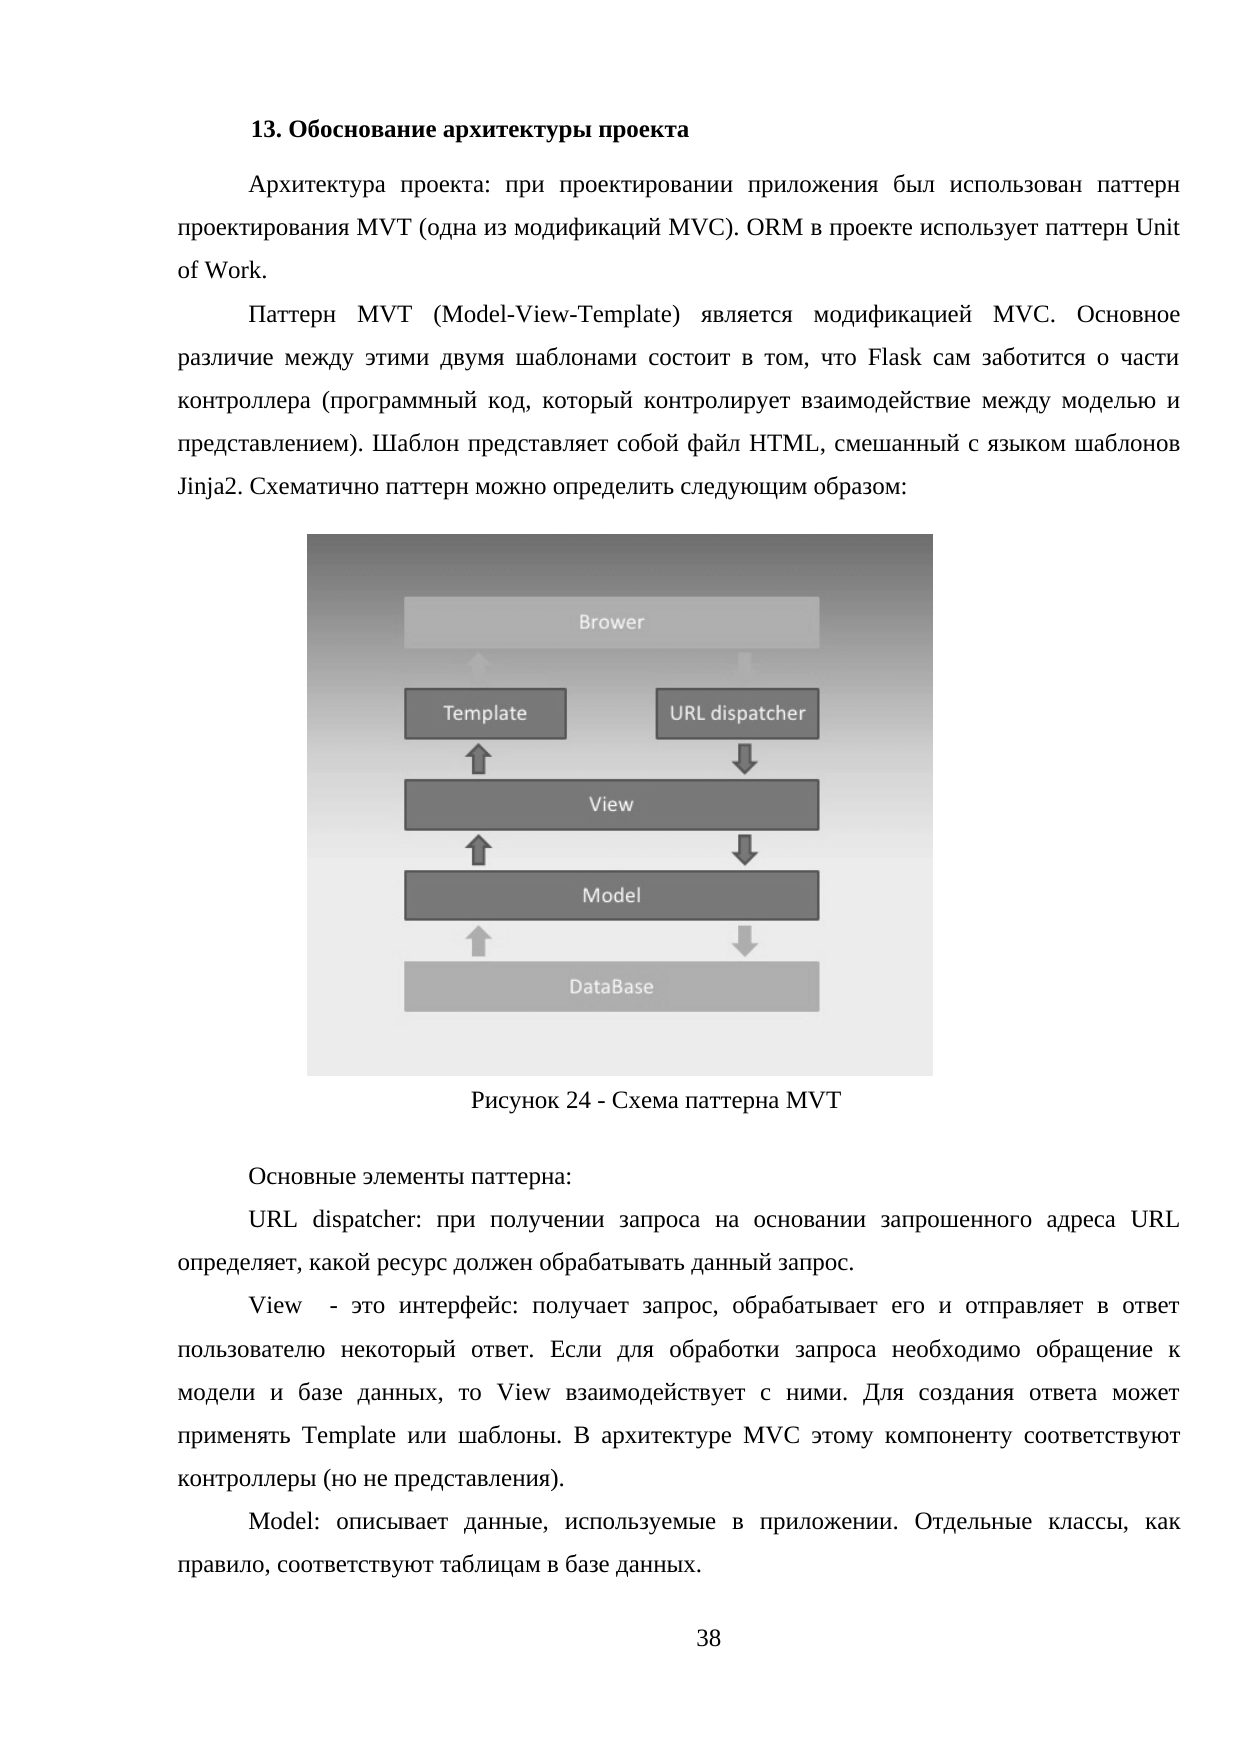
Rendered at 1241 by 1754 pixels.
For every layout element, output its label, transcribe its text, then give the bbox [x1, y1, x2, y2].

text URL dispatcher: при получении запроса на основании запрошенного адреса URL определяет, какой ресурс должен обрабатывать данный запрос. [177, 1204, 1181, 1276]
subtitle Обоснование архитектуры проекта [251, 114, 1181, 142]
text Паттерн MVT (Model-View-Template) является модификацией MVC. Основное различие между этими двумя шаблонами состоит в том, что Flask сам заботится о части контроллера (программный код, который контролирует взаимодействие между моделью и представлением). Шаблон представляет собой файл HTML, смешанный с языком шаблонов Jinja2. Схематично паттерн можно определить следующим образом: [177, 299, 1181, 500]
picture [307, 534, 933, 1076]
text Основные элементы паттерна: [177, 1161, 1181, 1190]
text View - это интерфейс: получает запрос, обрабатывает его и отправляет в ответ пользователю некоторый ответ. Если для обработки запроса необходимо обращение к модели и базе данных, то View взаимодействует с ними. Для создания ответа может применять Template или шаблоны. В архитектуре MVC этому компоненту соответствуют контроллеры (но не представления). [177, 1291, 1181, 1492]
text Архитектура проекта: при проектировании приложения был использован паттерн проектирования MVT (одна из модификаций MVC). ORM в проекте использует паттерн Unit of Work. [177, 169, 1181, 284]
text Model: описывает данные, используемые в приложении. Отдельные классы, как правило, соответствуют таблицам в базе данных. [177, 1506, 1181, 1578]
